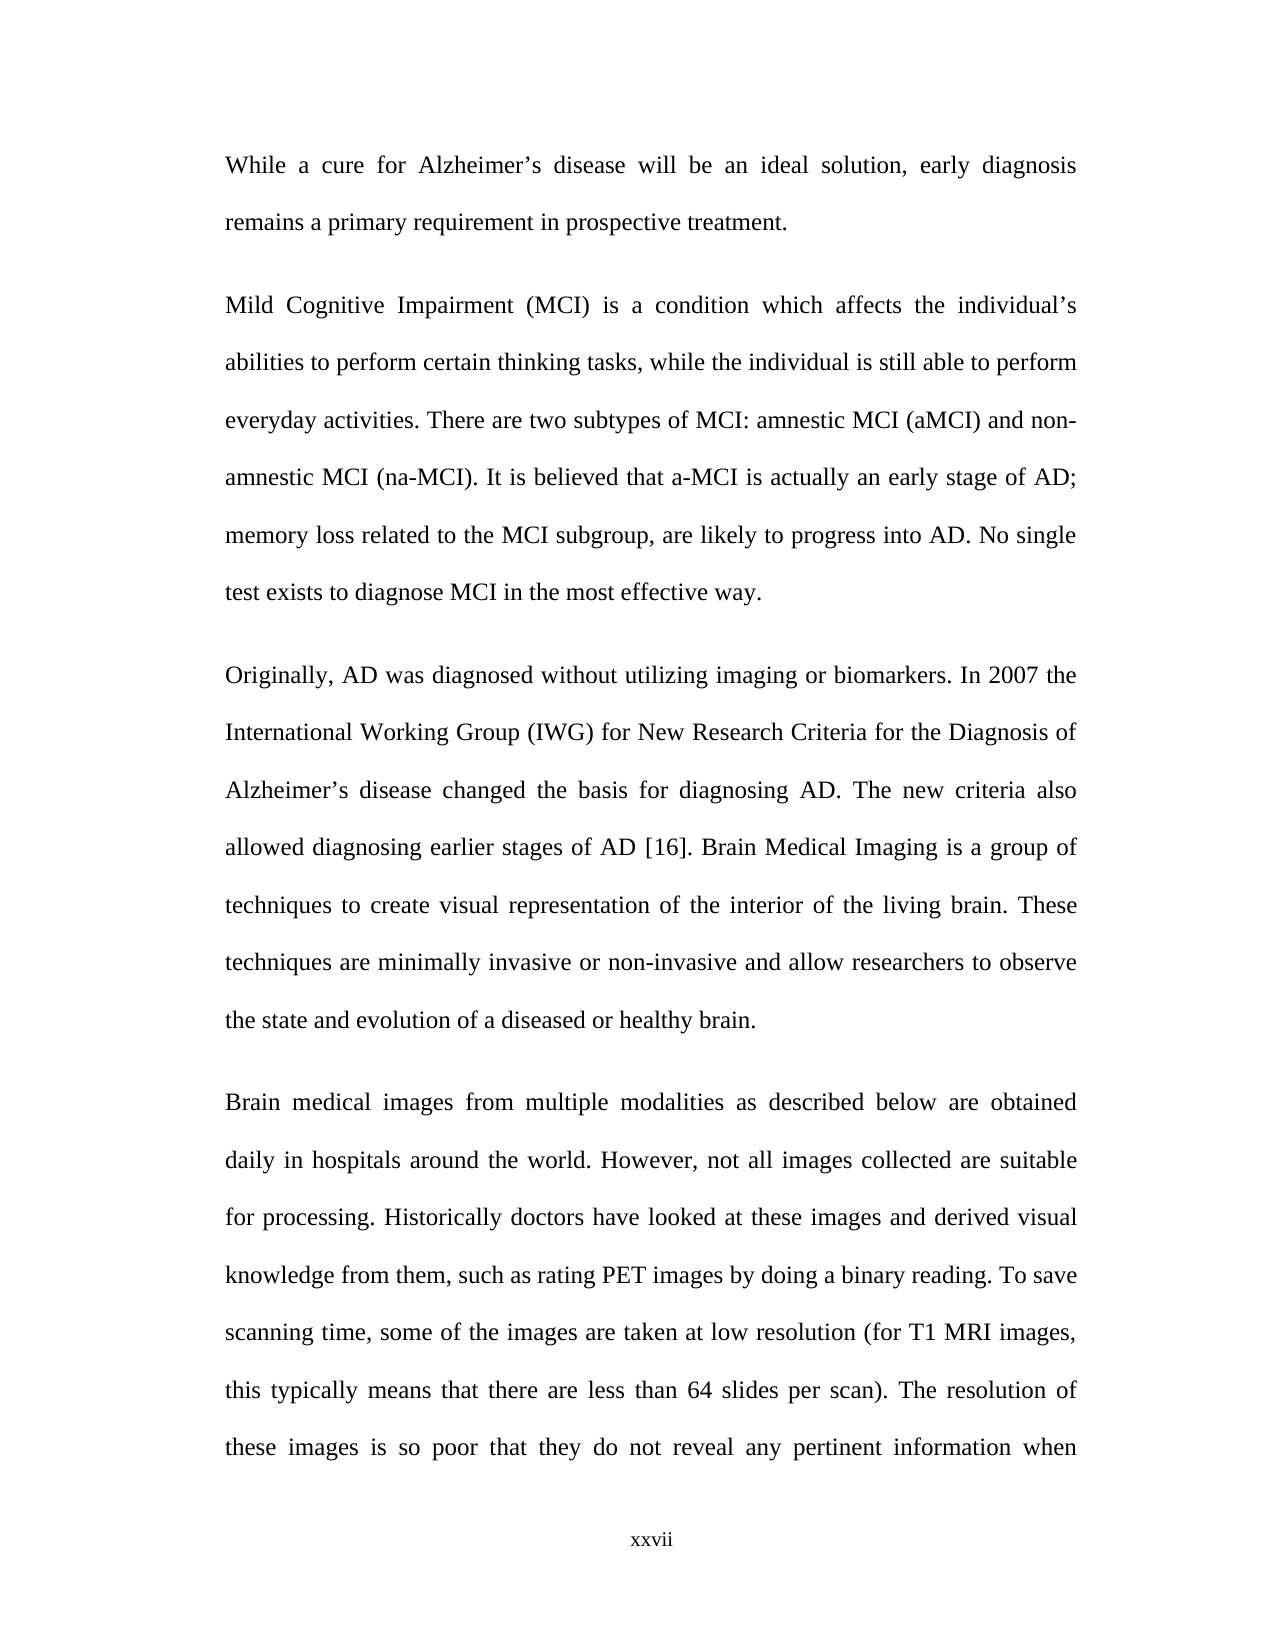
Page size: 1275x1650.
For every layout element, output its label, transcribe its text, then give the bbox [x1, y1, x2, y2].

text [225, 1087, 1078, 1461]
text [225, 150, 1078, 236]
text Mild Cognitive Impairment (MCI) is a condition which affects the individual’s abilities to perform certain thinking tasks, while the individual is still able to perform everyday activities. There are two subtypes of MCI: amnestic MCI (aMCI) and non-amnestic MCI (na-MCI). It is believed that a-MCI is actually an early stage of AD; memory loss related to the MCI subgroup, are likely to progress into AD. No single test exists to diagnose MCI in the most effective way. [225, 290, 1078, 606]
text Originally, AD was diagnosed without utilizing imaging or biomarkers. In 2007 the International Working Group (IWG) for New Research Criteria for the Diagnosis of Alzheimer’s disease changed the basis for diagnosing AD. The new criteria also allowed diagnosing earlier stages of AD [16]. Brain Medical Imaging is a group of techniques to create visual representation of the interior of the living brain. These techniques are minimally invasive or non-invasive and allow researchers to observe the state and evolution of a diseased or healthy brain. [225, 660, 1078, 1034]
